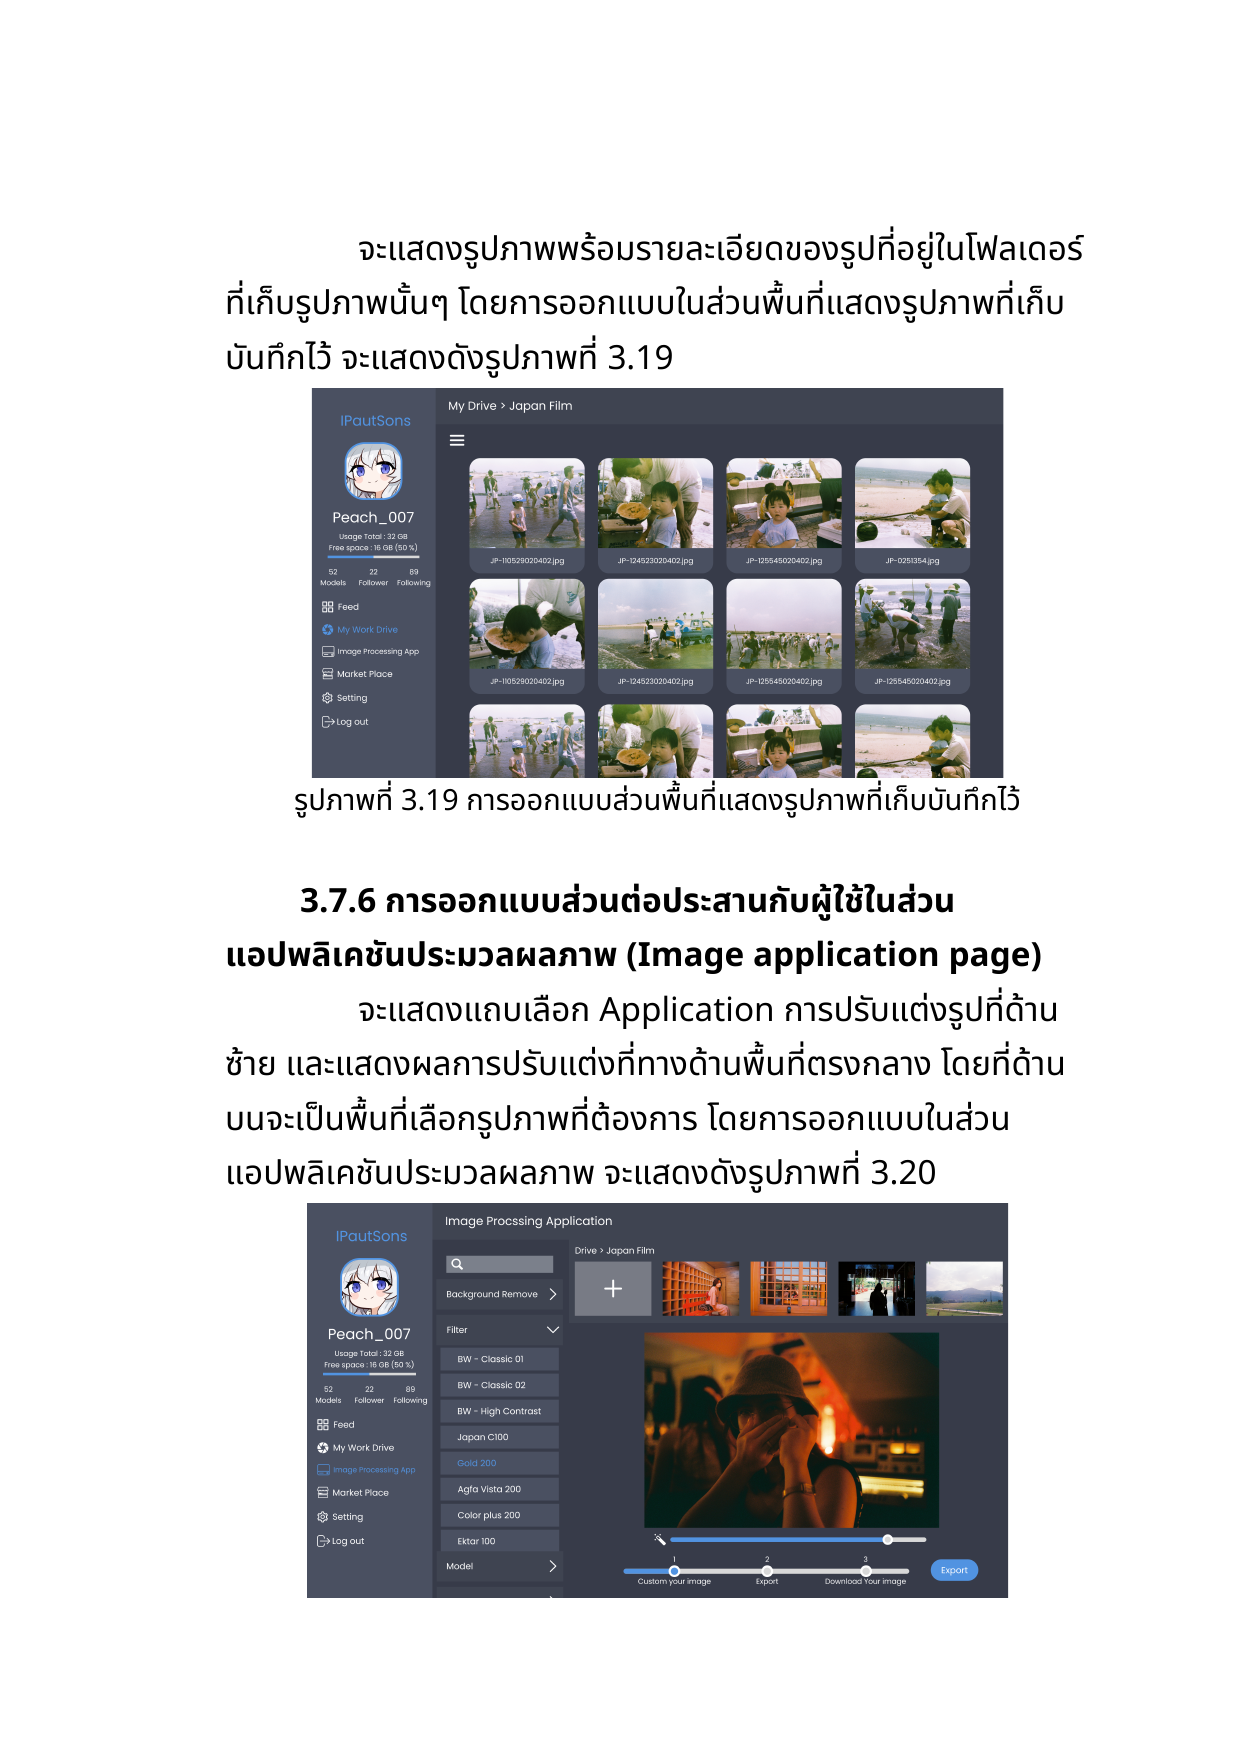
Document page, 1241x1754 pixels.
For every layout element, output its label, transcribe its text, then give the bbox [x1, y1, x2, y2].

text รูปภาพที่ 3.19 การออกแบบส่วนพื้นที่แสดงรูปภาพที่เก็บบันทึกไว้ [225, 779, 1090, 824]
text จะแสดงแถบเลือก Application การปรับแต่งรูปที่ด้านซ้าย และแสดงผลการปรับแต่งที่ทางด้านพื้นที่ตรงกลาง โดยที่ด้านบนจะเป็นพื้นที่เลือกรูปภาพที่ต้องการ โดยการออกแบบในส่วนแอปพลิเคชันประมวลผลภาพ จะแสดงดังรูปภาพที่ 3.20 [225, 986, 1090, 1199]
text จะแสดงรูปภาพพร้อมรายละเอียดของรูปที่อยู่ในโฟลเดอร์ที่เก็บรูปภาพนั้นๆ โดยการออกแบบในส่วนพื้นที่แสดงรูปภาพที่เก็บบันทึกไว้ จะแสดงดังรูปภาพที่ 3.19 [225, 225, 1090, 384]
text 3.7.6 การออกแบบส่วนต่อประสานกับผู้ใช้ในส่วนแอปพลิเคชันประมวลผลภาพ (Image application page) [225, 876, 1090, 982]
picture [311, 388, 1004, 778]
picture [307, 1203, 1009, 1598]
